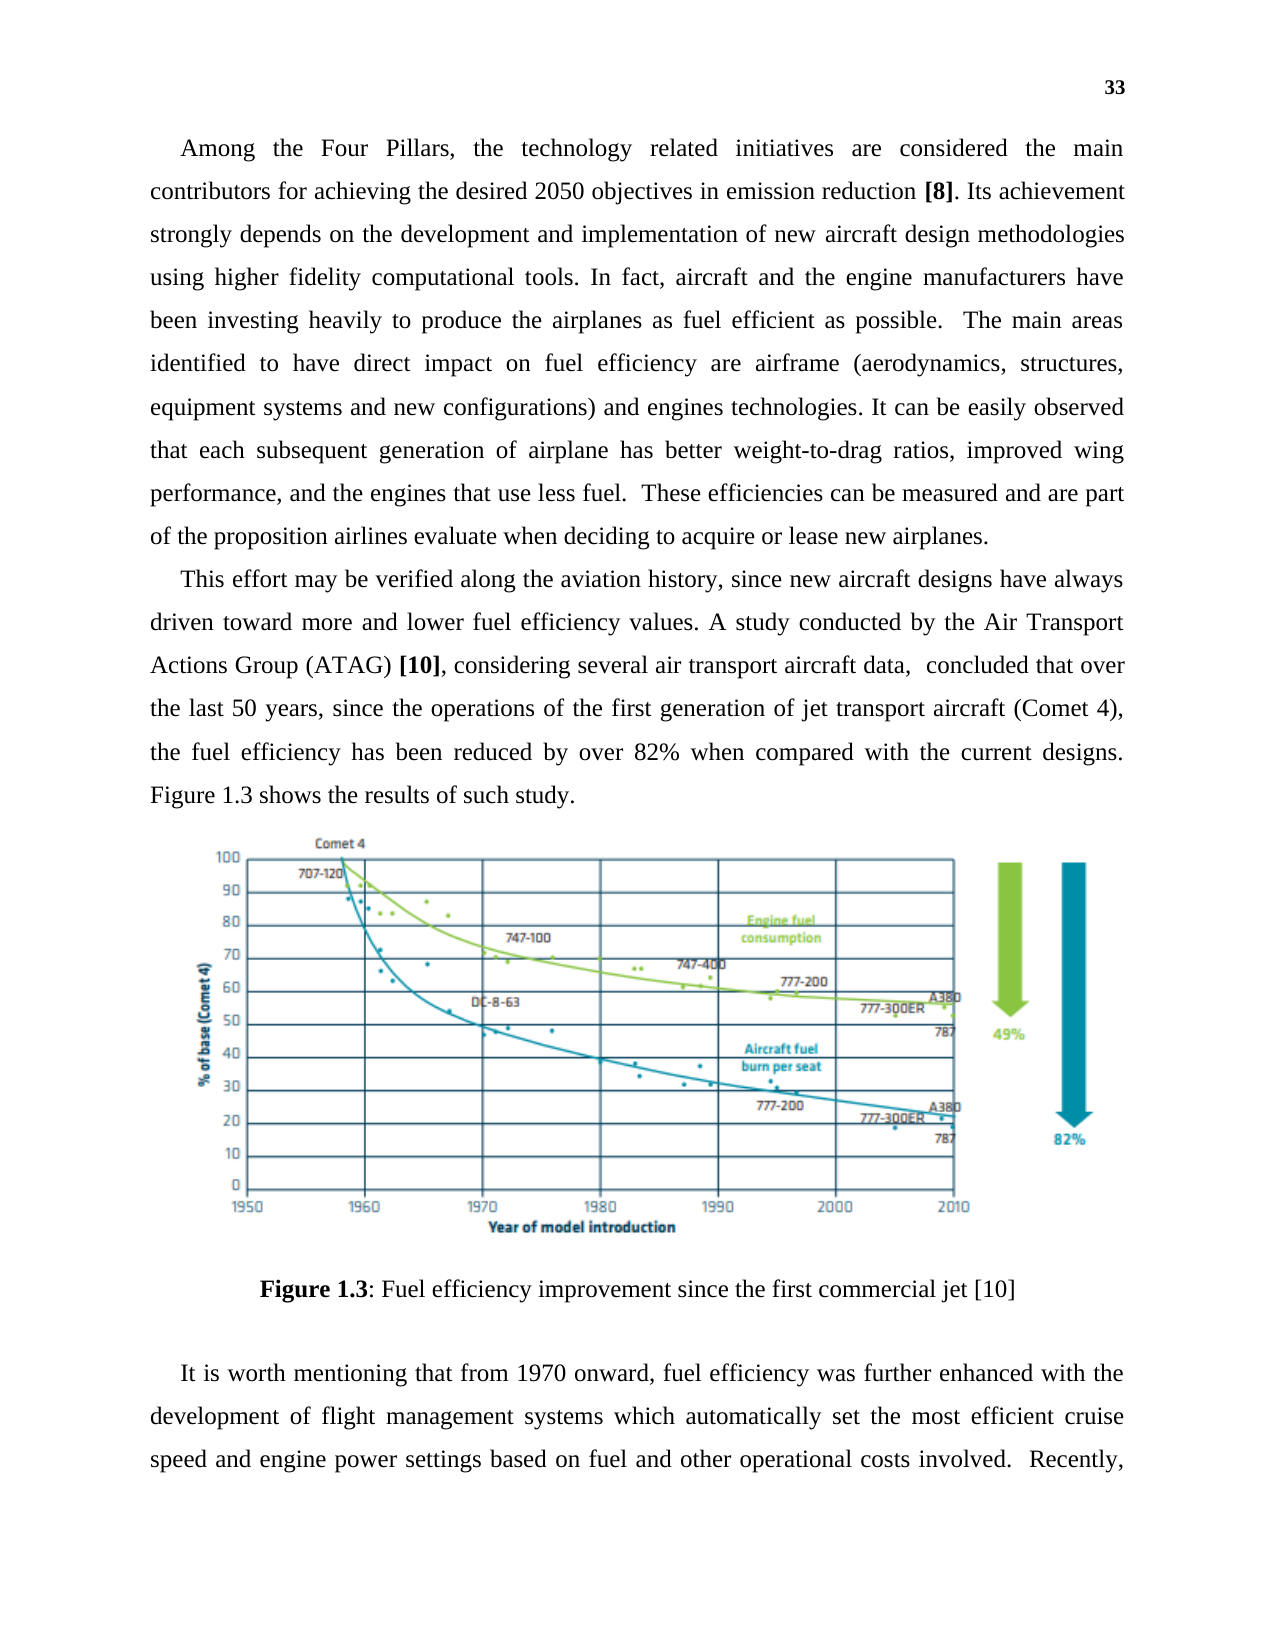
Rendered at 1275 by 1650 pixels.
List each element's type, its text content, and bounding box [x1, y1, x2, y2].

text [150, 1358, 1125, 1473]
text This effort may be verified along the aviation history, since new aircraft designs have always driven toward more and lower fuel efficiency values. A study conducted by the Air Transport Actions Group (ATAG) , considering several air transport aircraft data, concluded that over the last 50 years, since the operations of the first generation of jet transport aircraft (Comet 4), the fuel efficiency has been reduced by over 82% when compared with the current designs. Figure 1.3 shows the results of such study. [150, 564, 1125, 808]
text Among the Four Pillars, the technology related initiatives are considered the main contributors for achieving the desired 2050 objectives in emission reduction . Its achievement strongly depends on the development and implementation of new aircraft design methodologies using higher fidelity computational tools. In fact, aircraft and the engine manufacturers have been investing heavily to produce the airplanes as fuel efficient as possible. The main areas identified to have direct impact on fuel efficiency are airframe (aerodynamics, structures, equipment systems and new configurations) and engines technologies. It can be easily observed that each subsequent generation of airplane has better weight-to-drag ratios, improved wing performance, and the engines that use less fuel. These efficiencies can be measured and are part of the proposition airlines evaluate when deciding to acquire or lease new airplanes. [150, 133, 1125, 550]
picture [183, 822, 1123, 1250]
text Figure 1.3: Fuel efficiency improvement since the first commercial jet [150, 1274, 1125, 1303]
